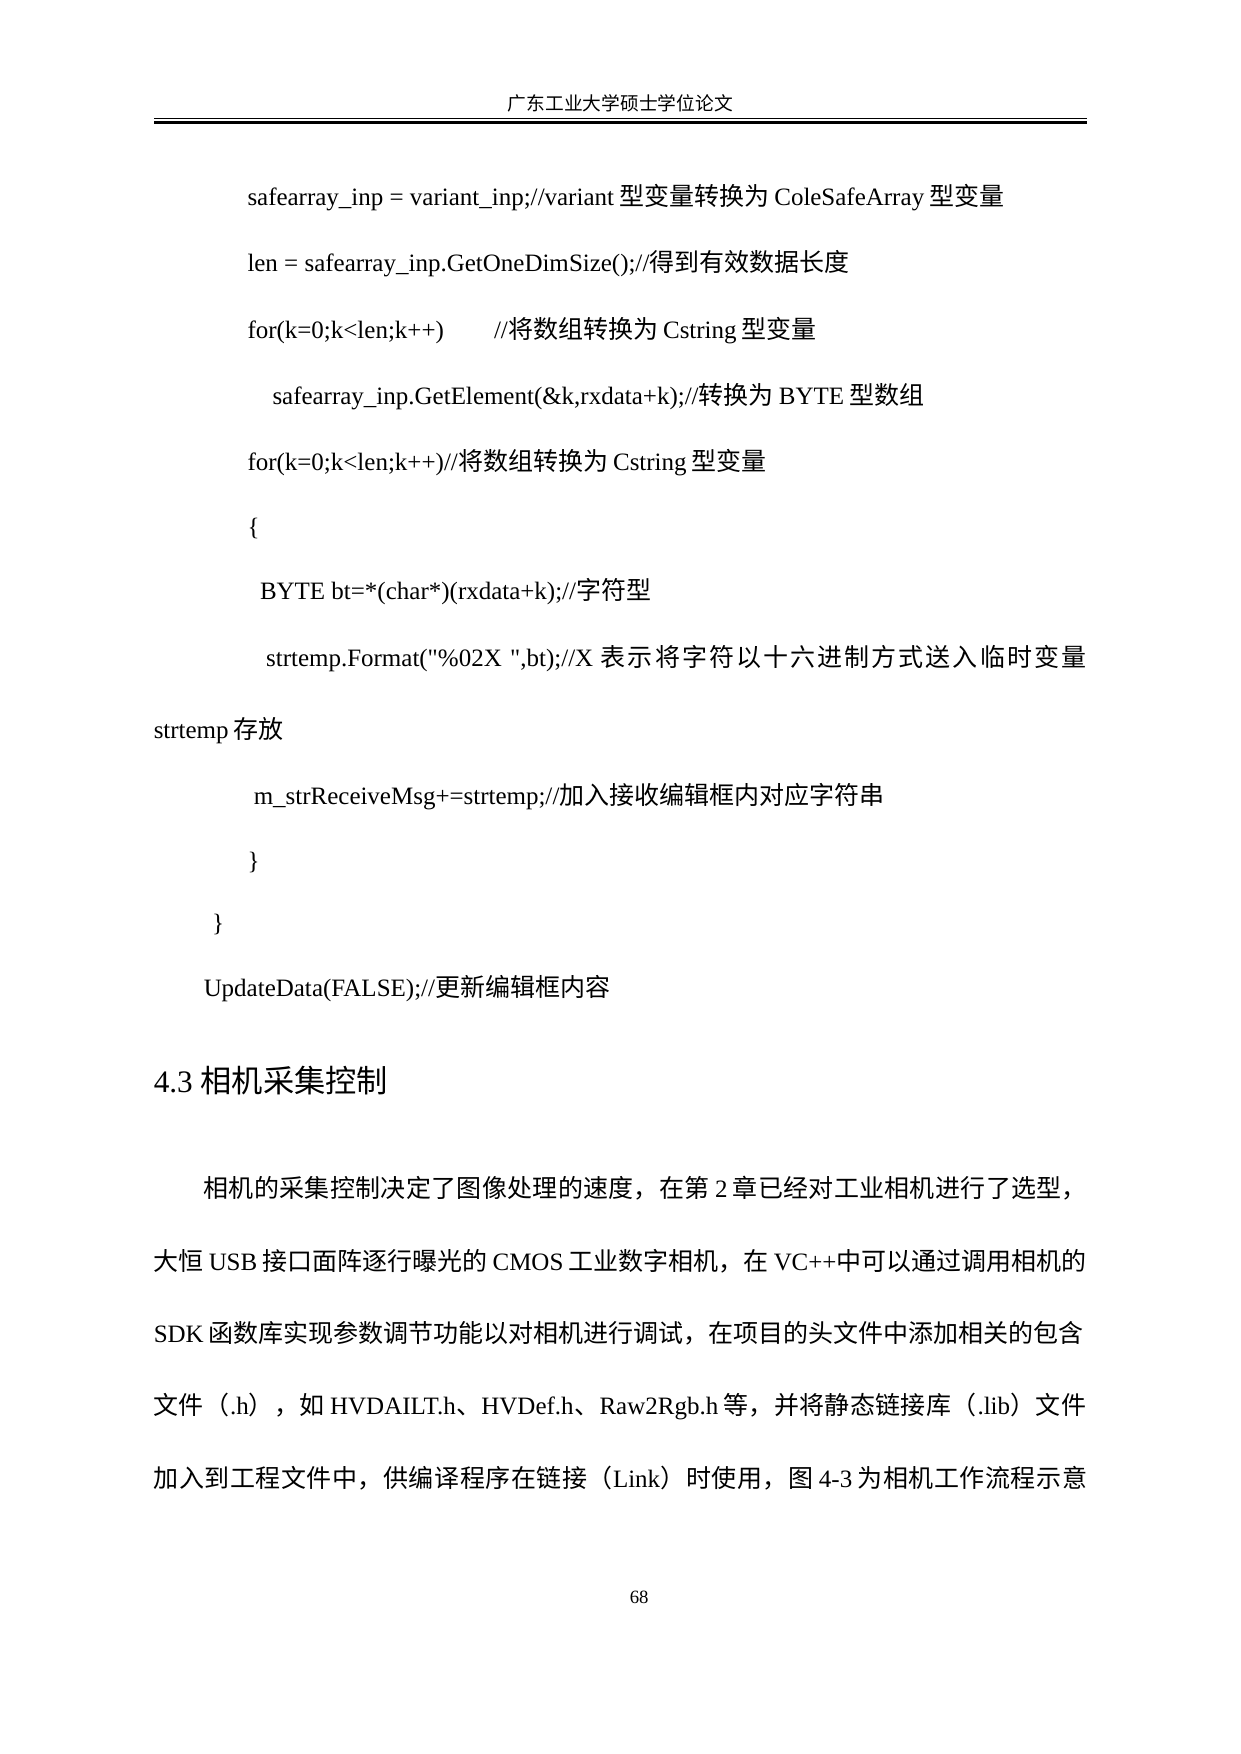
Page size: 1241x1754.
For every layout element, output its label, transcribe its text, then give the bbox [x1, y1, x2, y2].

text len = safearray_inp.GetOneDimSize();//得到有效数据长度 [153, 237, 1087, 285]
text safearray_inp.GetElement(&k,rxdata+k);//转换为BYTE型数组 [153, 369, 1087, 418]
text safearray_inp = variant_inp;//variant型变量转换为ColeSafeArray型变量 [153, 170, 1087, 219]
text BYTE bt=*(char*)(rxdata+k);//字符型 [153, 565, 1087, 613]
text for(k=0;k<len;k++) //将数组转换为Cstring型变量 [153, 303, 1087, 351]
subtitle 4.3 相机采集控制 [153, 1055, 1087, 1103]
text strtemp.Format("%02X ",bt);//X表示将字符以十六进制方式送入临时变量strtemp存放 [153, 631, 1087, 752]
text { [153, 502, 1087, 550]
text for(k=0;k<len;k++)//将数组转换为Cstring型变量 [153, 436, 1087, 484]
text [153, 1163, 1087, 1500]
text UpdateData(FALSE);//更新编辑框内容 [153, 961, 1087, 1009]
text } [153, 836, 1087, 884]
text } [153, 899, 1087, 947]
text m_strReceiveMsg+=strtemp;//加入接收编辑框内对应字符串 [153, 770, 1087, 818]
